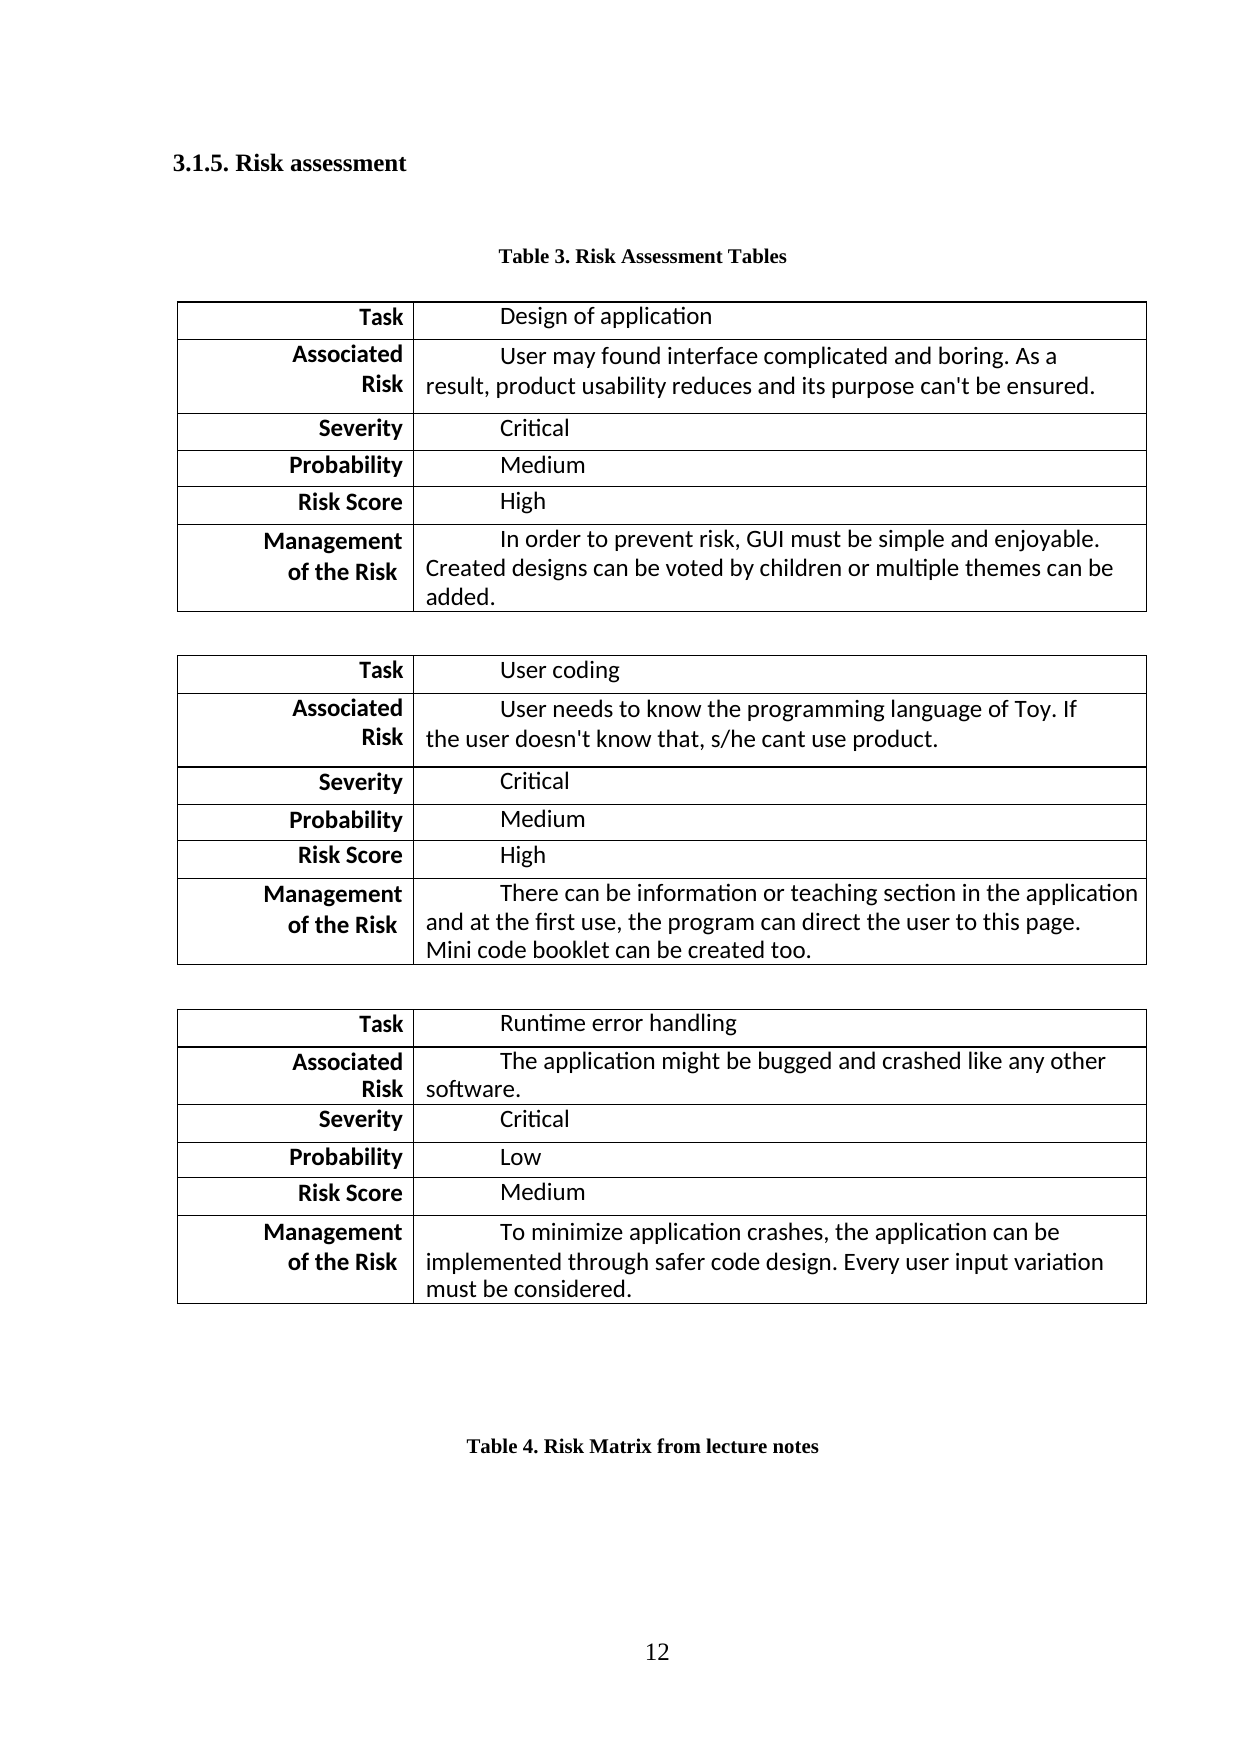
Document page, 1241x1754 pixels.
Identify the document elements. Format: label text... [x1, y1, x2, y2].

table_cell Severity [178, 1105, 413, 1142]
table_cell Critical [414, 768, 1146, 804]
table_cell Medium [414, 805, 1146, 840]
table_cell Critical [414, 414, 1146, 450]
subtitle 3.1.5. Risk assessment [148, 148, 1093, 176]
table_header User coding [414, 656, 1146, 693]
table_cell High [414, 841, 1146, 878]
table_cell Medium [414, 451, 1146, 486]
table_cell The application might be bugged and crashed like any other software. [414, 1048, 1146, 1104]
table_cell Probability [178, 805, 413, 840]
table_header Runtime error handling [414, 1010, 1146, 1046]
table_cell User needs to know the programming language of Toy. If the user doesn't know that, s/he cant use product. [414, 694, 1146, 766]
table_cell In order to prevent risk, GUI must be simple and enjoyable. Created designs can be voted by children or multiple themes can be added. [414, 525, 1146, 611]
table_header Task [178, 656, 413, 693]
table_cell User may found interface complicated and boring. As a result, product usability reduces and its purpose can't be ensured. [414, 340, 1146, 413]
table_cell Severity [178, 414, 413, 450]
table_cell Management of the Risk [178, 879, 413, 964]
table_cell Probability [178, 451, 413, 486]
table_cell High [414, 487, 1146, 524]
table_cell Critical [414, 1105, 1146, 1142]
table_cell Risk Score [178, 487, 413, 524]
text Table 3. Risk Assessment Tables [148, 244, 1093, 268]
table_cell Medium [414, 1178, 1146, 1215]
table_cell To minimize application crashes, the application can be implemented through safer code design. Every user input variation must be considered. [414, 1216, 1146, 1303]
table_cell Severity [178, 768, 413, 804]
table_cell Management of the Risk [178, 1216, 413, 1303]
table_cell Risk Score [178, 1178, 413, 1215]
table_header Design of application [414, 303, 1146, 339]
table_cell Risk Score [178, 841, 413, 878]
table_cell Probability [178, 1143, 413, 1177]
table_header Task [178, 1010, 413, 1046]
table_cell Low [414, 1143, 1146, 1177]
table_cell Associated Risk [178, 1048, 413, 1104]
table_cell Associated Risk [178, 340, 413, 413]
table_header Task [178, 303, 413, 339]
text Table 4. Risk Matrix from lecture notes [148, 1434, 1093, 1458]
table_cell Associated Risk [178, 694, 413, 766]
table_cell Management of the Risk [178, 525, 413, 611]
table_cell There can be information or teaching section in the application and at the first use, the program can direct the user to this page. Mini code booklet can be created too. [414, 879, 1146, 964]
